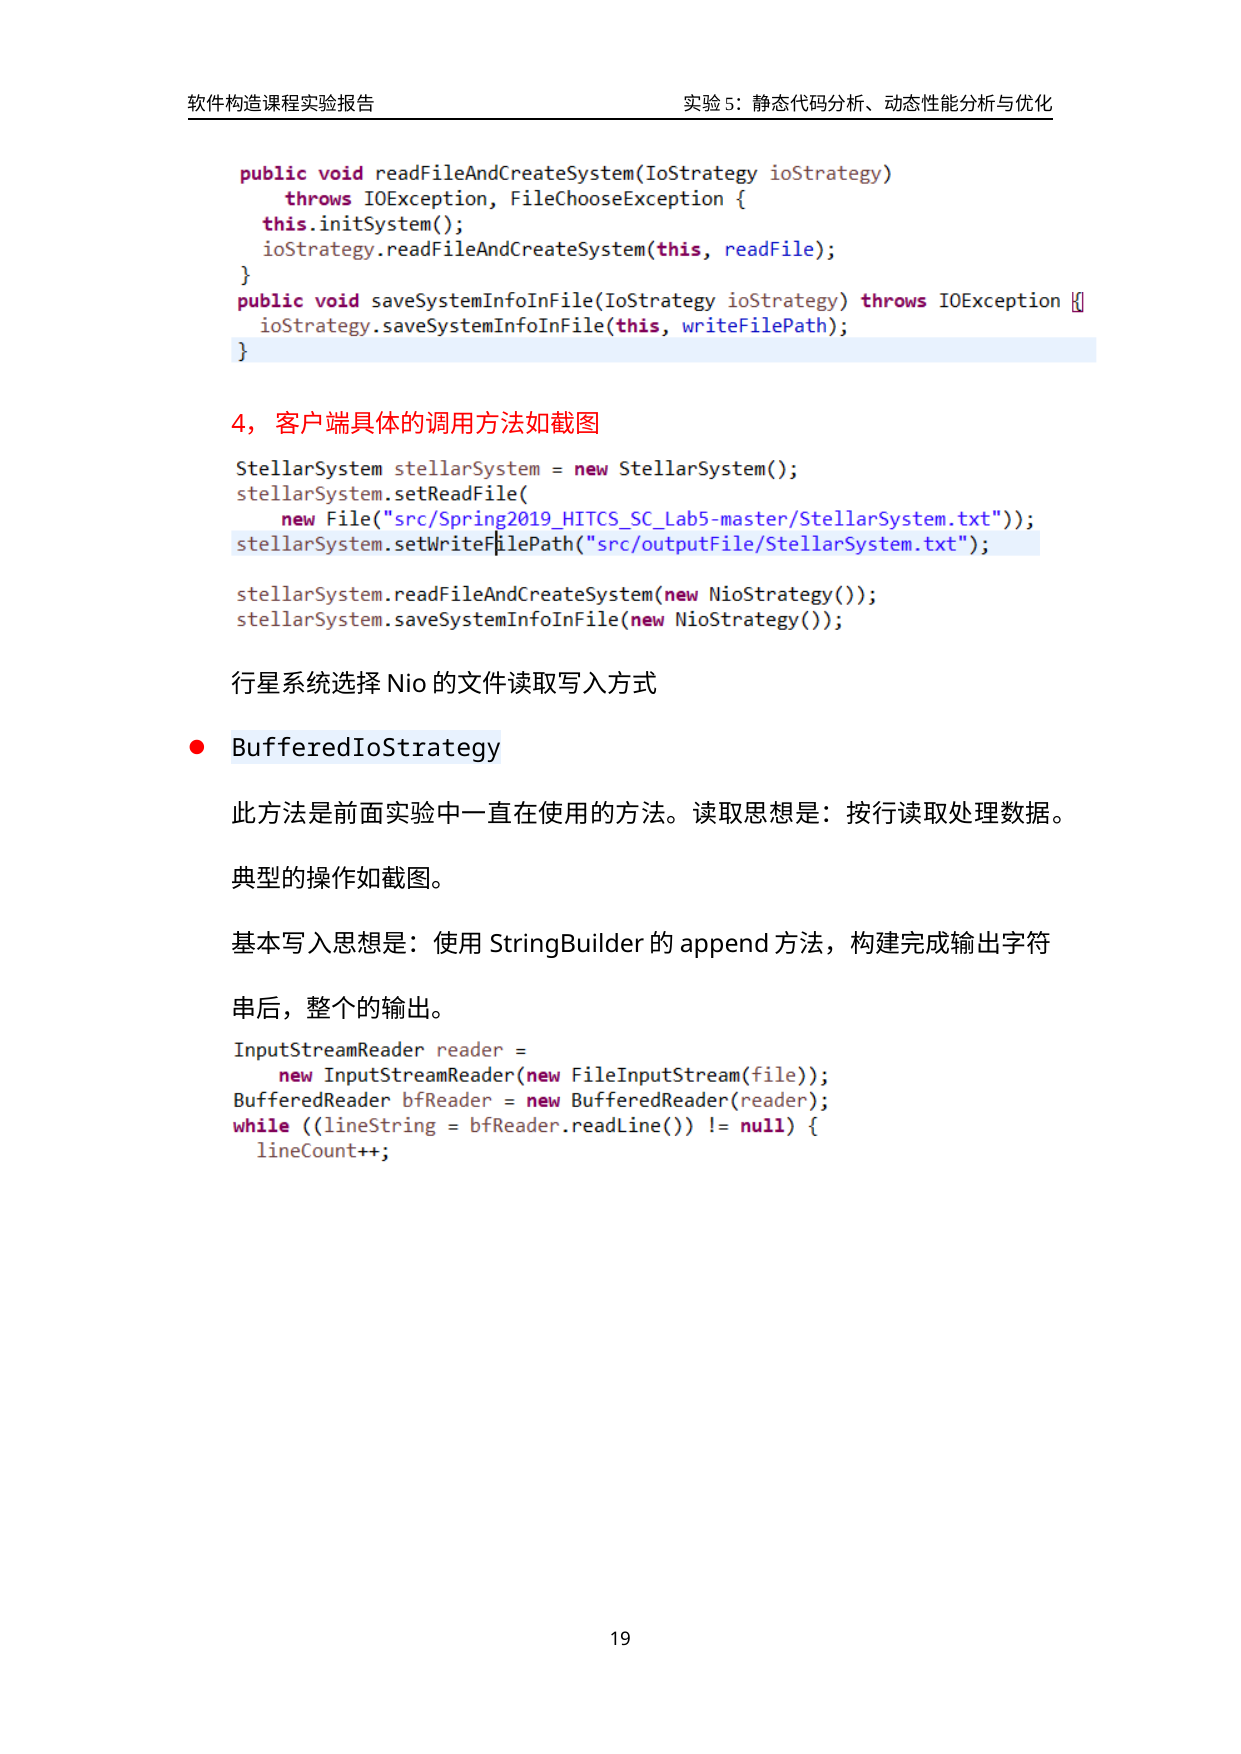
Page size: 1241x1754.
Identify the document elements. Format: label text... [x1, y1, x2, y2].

picture [231, 1039, 834, 1165]
picture [231, 162, 902, 289]
list 基本写入思想是：使用StringBuilder的append方法，构建完成输出字符串后，整个的输出。 [231, 909, 1053, 1039]
list 客户端具体的调用方法如截图 [231, 389, 1053, 454]
picture [231, 292, 1097, 365]
list BufferedIoStrategy [187, 714, 1053, 779]
picture [231, 454, 1040, 640]
list 此方法是前面实验中一直在使用的方法。读取思想是：按行读取处理数据。典型的操作如截图。 [231, 779, 1053, 909]
text 行星系统选择Nio的文件读取写入方式 [231, 649, 1053, 714]
